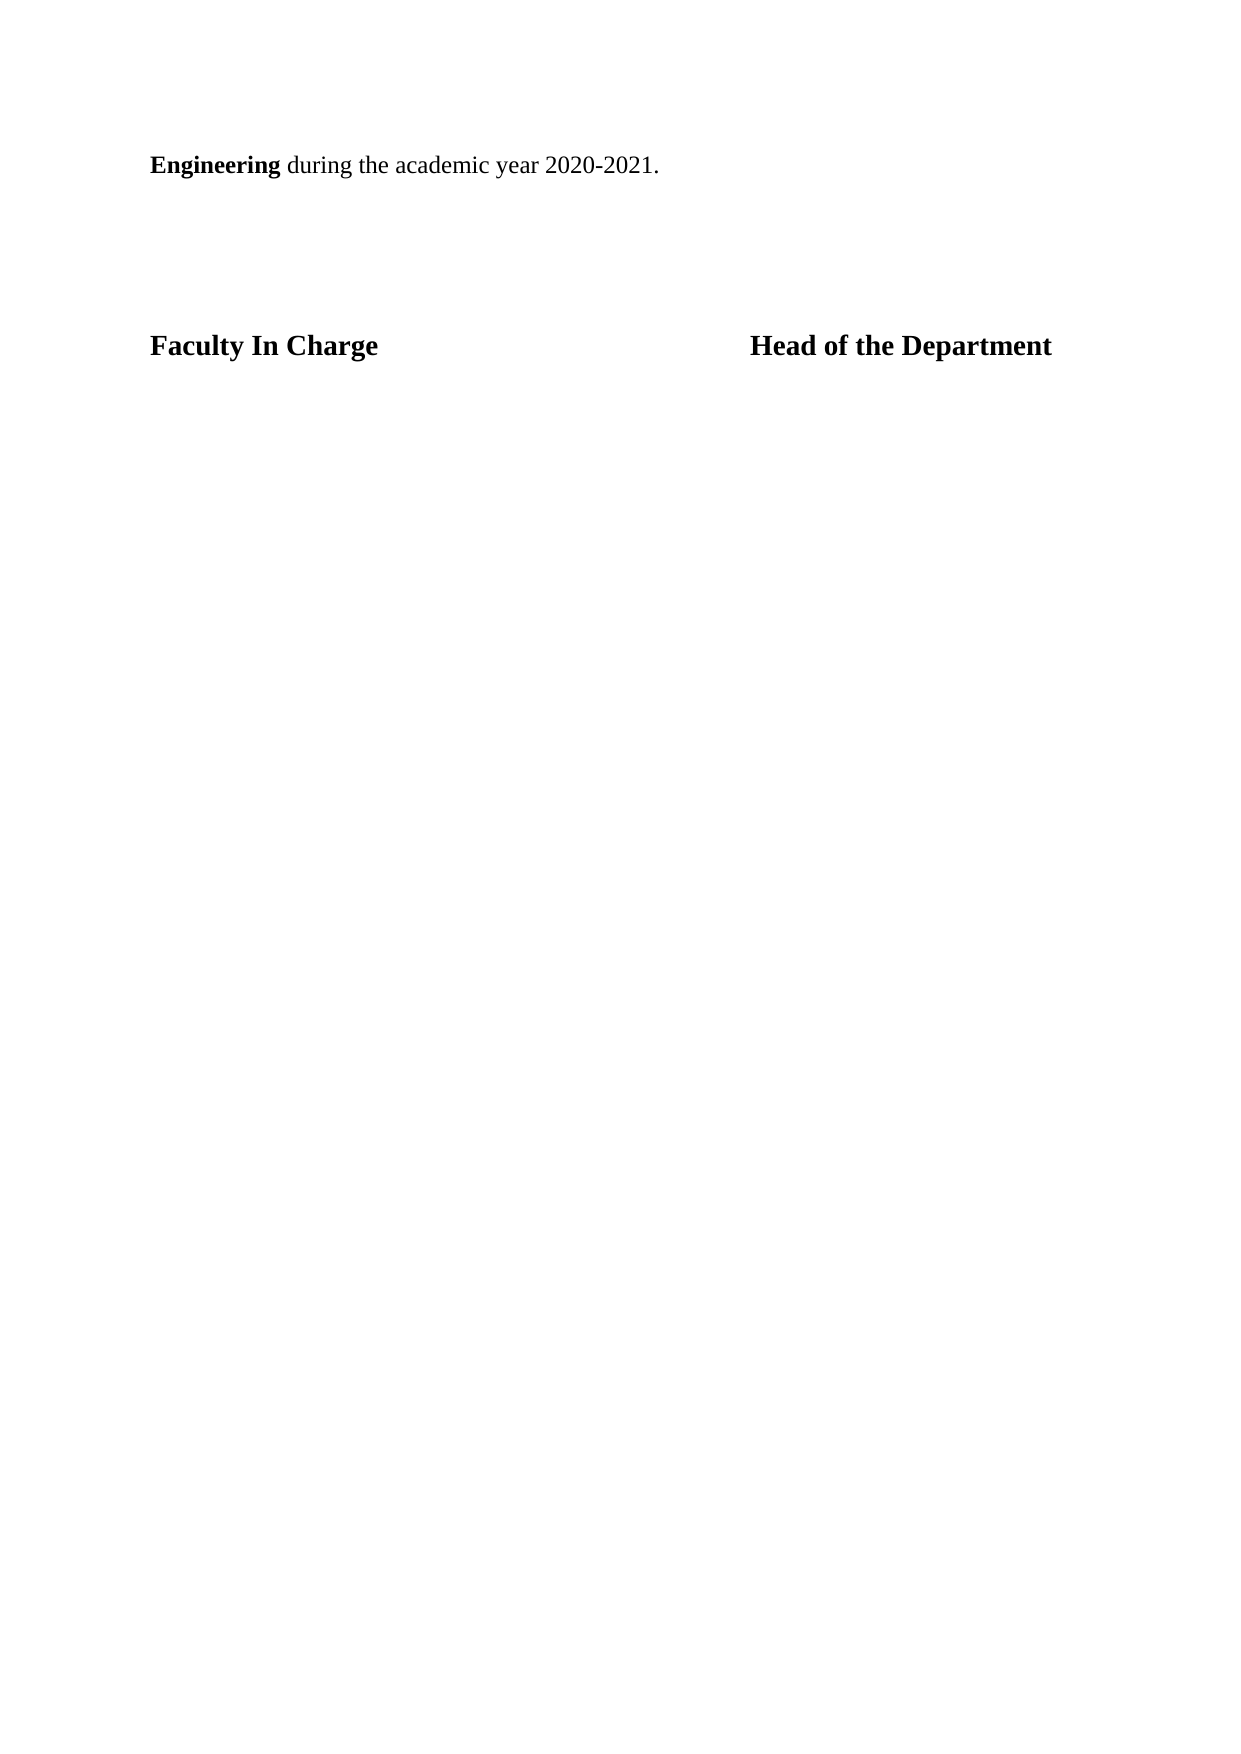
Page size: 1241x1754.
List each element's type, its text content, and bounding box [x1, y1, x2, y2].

text Faculty In Charge Head of the Department SRM UNIVERSITY AP ANDHRA PRADESH [150, 328, 1090, 361]
text Engineering during the academic year 2020-2021. [150, 150, 1090, 179]
